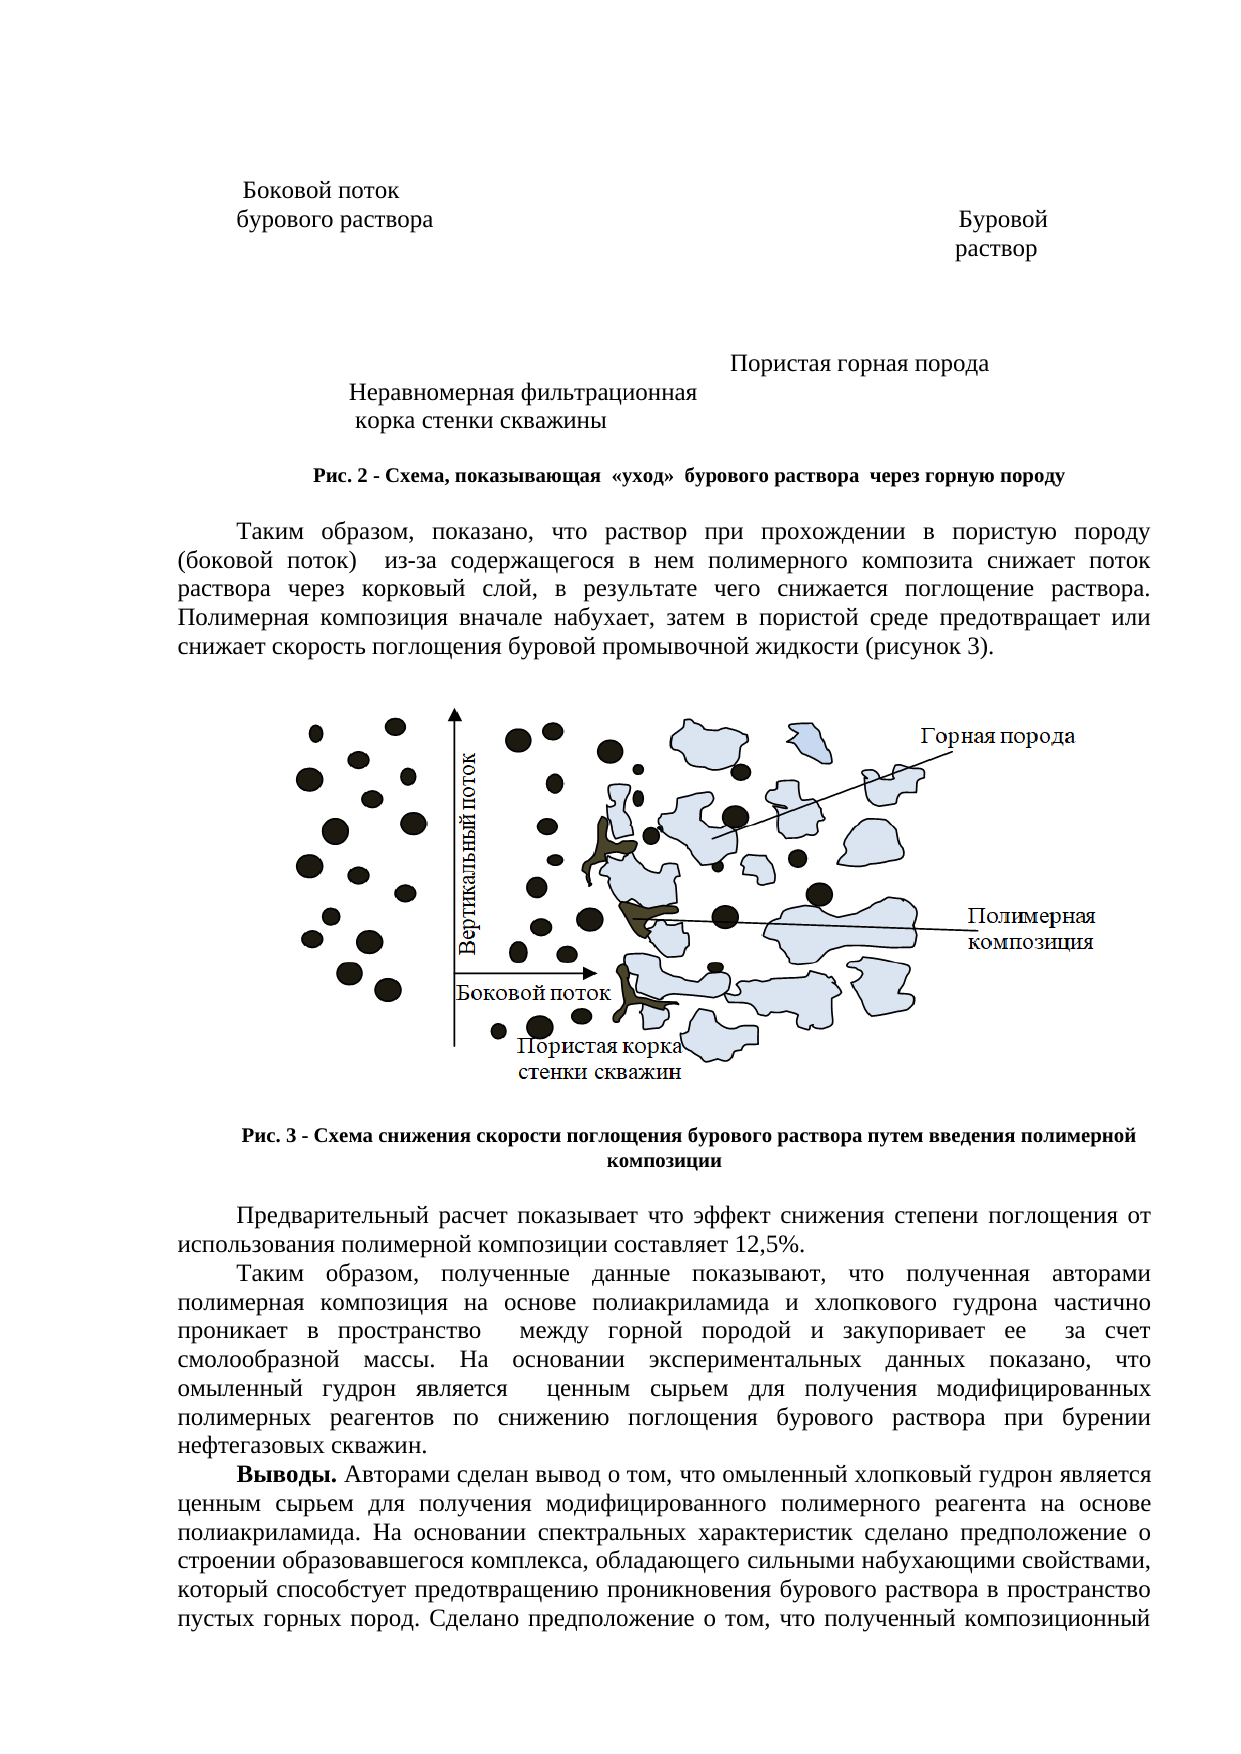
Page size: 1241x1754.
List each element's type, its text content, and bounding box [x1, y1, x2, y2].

text Таким образом, показано, что раствор при прохождении в пористую породу (боковой поток) из-за содержащегося в нем полимерного композита снижает поток раствора через корковый слой, в результате чего снижается поглощение раствора. Полимерная композиция вначале набухает, затем в пористой среде предотвращает или снижает скорость поглощения буровой промывочной жидкости (рисунок 3). [177, 516, 1152, 660]
picture [275, 688, 1113, 1100]
text раствор [177, 233, 1152, 262]
text Рис. 2 - Схема, показывающая «уход» бурового раствора через горную породу [177, 463, 1152, 487]
text Предварительный расчет показывает что эффект снижения степени поглощения от использования полимерной композиции составляет 12,5%. [177, 1200, 1152, 1258]
text Неравномерная фильтрационная [177, 377, 1152, 406]
text бурового раствора Буровой [177, 204, 1152, 233]
text Таким образом, полученные данные показывают, что полученная авторами полимерная композиция на основе полиакриламида и хлопкового гудрона частично проникает в пространство между горной породой и закупоривает ее за счет смолообразной массы. На основании экспериментальных данных показано, что омыленный гудрон является ценным сырьем для получения модифицированных полимерных реагентов по снижению поглощения бурового раствора при бурении нефтегазовых скважин. [177, 1258, 1152, 1459]
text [177, 1459, 1152, 1632]
text Пористая горная порода [177, 348, 1152, 377]
text корка стенки скважины [177, 406, 1152, 434]
text Рис. 3 - Схема снижения скорости поглощения бурового раствора путем введения полимерной композиции [177, 1123, 1152, 1172]
text Боковой поток [177, 176, 1152, 204]
